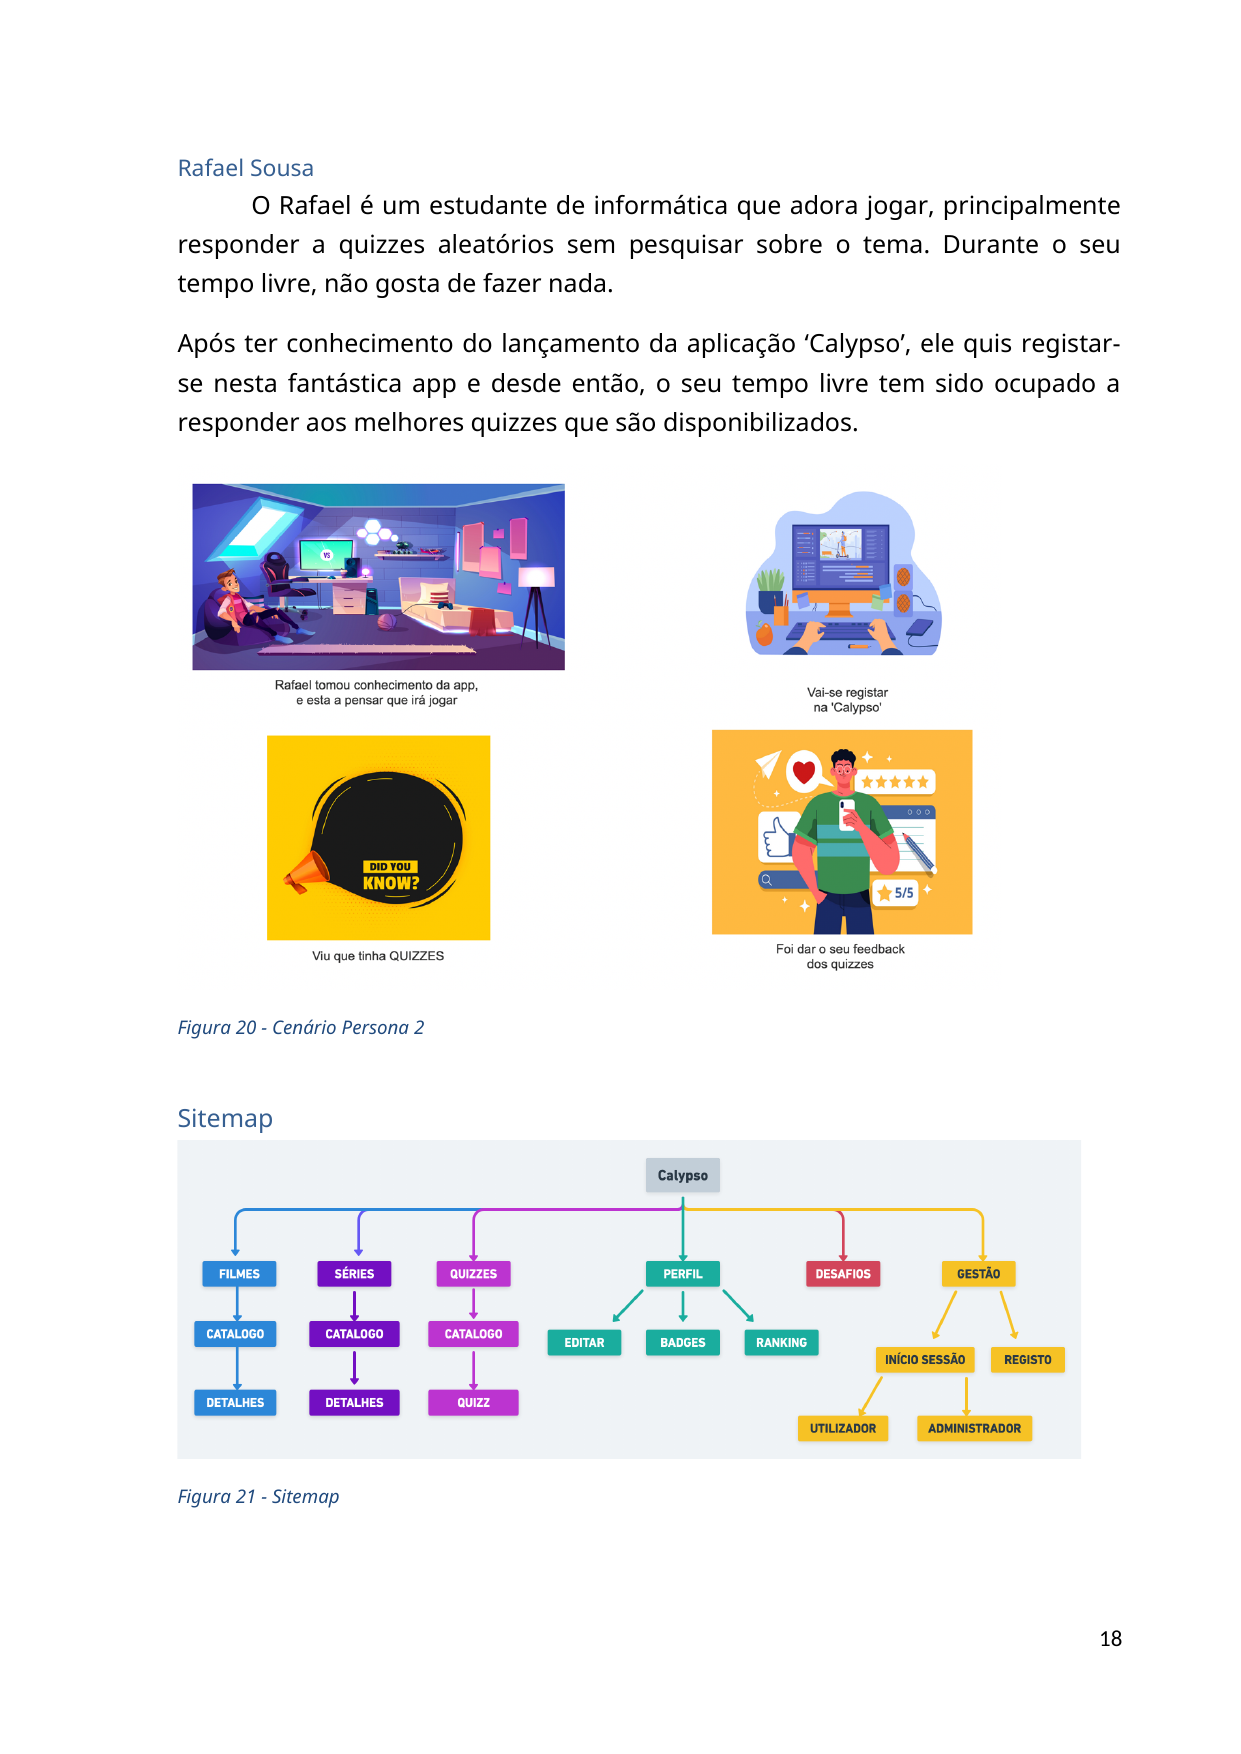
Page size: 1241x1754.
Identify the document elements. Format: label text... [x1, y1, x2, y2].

text Após ter conhecimento do lançamento da aplicação ‘Calypso’, ele quis registar-se nesta fantástica app e desde então, o seu tempo livre tem sido ocupado a responder aos melhores quizzes que são disponibilizados. [177, 326, 1122, 438]
subtitle Rafael Sousa [177, 152, 1122, 183]
picture [177, 1140, 1082, 1459]
picture [177, 464, 1003, 990]
text Figura 21 - Sitemap [177, 1484, 1122, 1509]
subtitle Sitemap [177, 1101, 1122, 1135]
text Figura 20 - Cenário Persona 2 [177, 1015, 1122, 1040]
text O Rafael é um estudante de informática que adora jogar, principalmente responder a quizzes aleatórios sem pesquisar sobre o tema. Durante o seu tempo livre, não gosta de fazer nada. [177, 188, 1122, 300]
